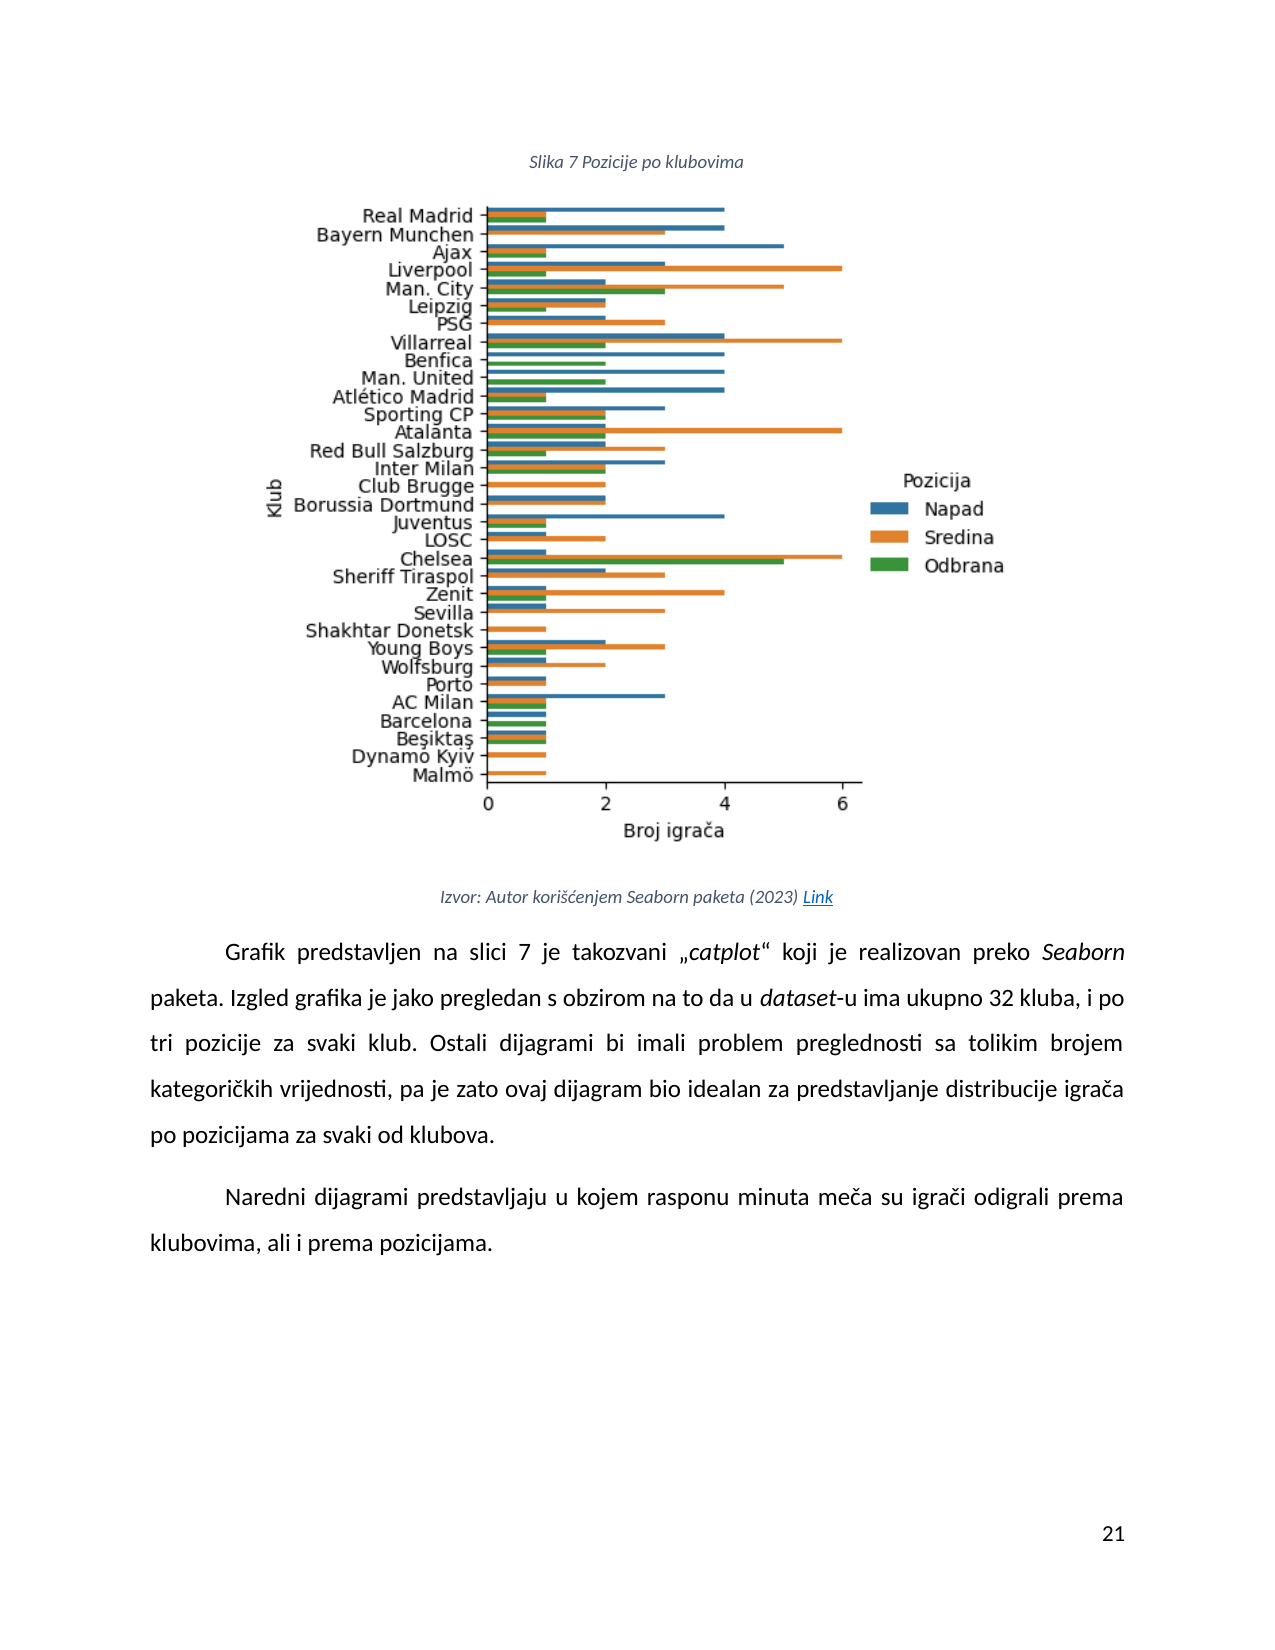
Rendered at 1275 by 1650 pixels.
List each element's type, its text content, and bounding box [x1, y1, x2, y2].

picture [253, 193, 1022, 855]
text Grafik predstavljen na slici 7 je takozvani „catplot“ koji je realizovan preko Seaborn paketa. Izgled grafika je jako pregledan s obzirom na to da u dataset-u ima ukupno 32 kluba, i po tri pozicije za svaki klub. Ostali dijagrami bi imali problem preglednosti sa tolikim brojem kategoričkih vrijednosti, pa je zato ovaj dijagram bio idealan za predstavljanje distribucije igrača po pozicijama za svaki od klubova. [150, 936, 1125, 1149]
text Izvor: Autor korišćenjem Seaborn paketa (2023) Link [150, 885, 1125, 908]
text Naredni dijagrami predstavljaju u kojem rasponu minuta meča su igrači odigrali prema klubovima, ali i prema pozicijama. [150, 1181, 1125, 1258]
